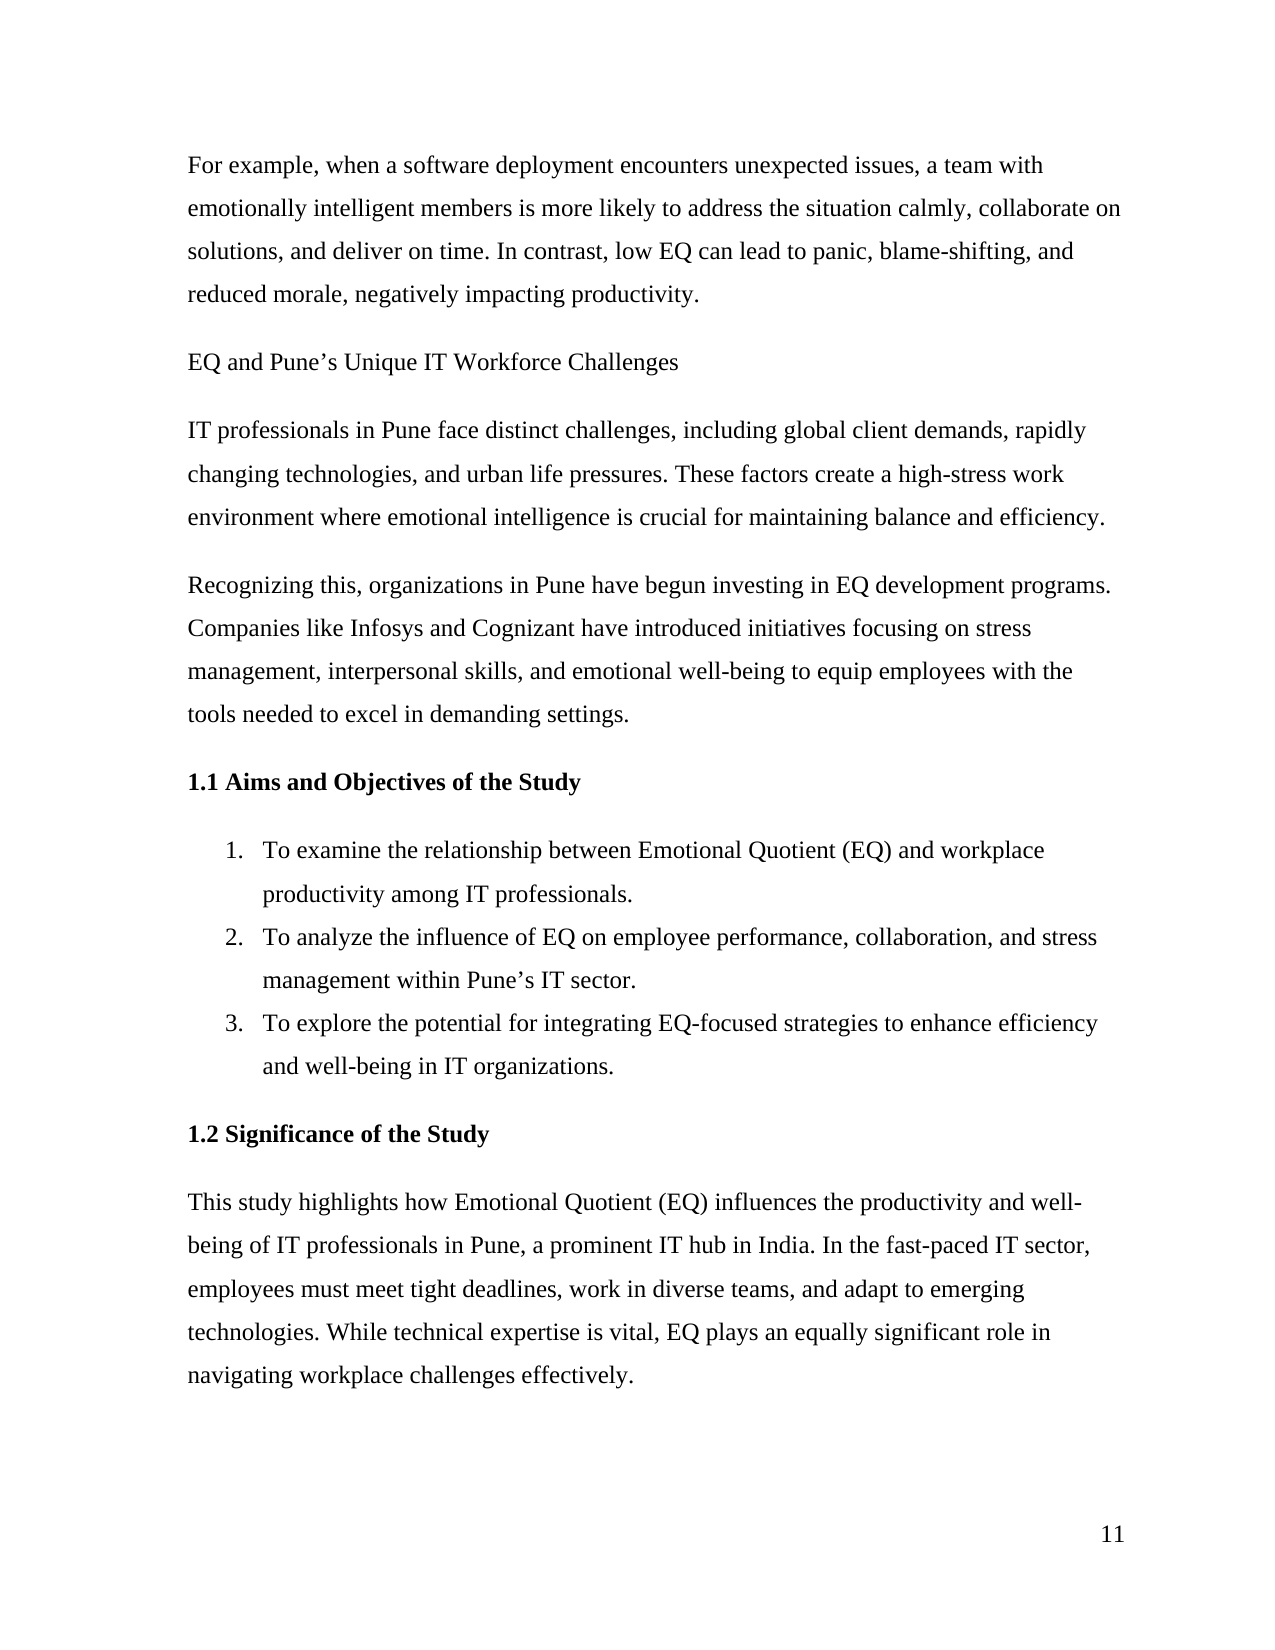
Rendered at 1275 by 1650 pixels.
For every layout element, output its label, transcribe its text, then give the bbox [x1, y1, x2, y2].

text EQ and Pune’s Unique IT Workforce Challenges [187, 347, 1125, 376]
text IT professionals in Pune face distinct challenges, including global client demands, rapidly changing technologies, and urban life pressures. These factors create a high-stress work environment where emotional intelligence is crucial for maintaining balance and efficiency. [187, 416, 1125, 531]
list To analyze the influence of EQ on employee performance, collaboration, and stress management within Pune’s IT sector. [225, 922, 1125, 994]
text For example, when a software deployment encounters unexpected issues, a team with emotionally intelligent members is more likely to address the situation calmly, collaborate on solutions, and deliver on time. In contrast, low EQ can lead to panic, blame-shifting, and reduced morale, negatively impacting productivity. [187, 150, 1125, 308]
text Recognizing this, organizations in Pune have begun investing in EQ development programs. Companies like Infosys and Cognizant have introduced initiatives focusing on stress management, interpersonal skills, and emotional well-being to equip employees with the tools needed to excel in demanding settings. [187, 570, 1125, 728]
list To examine the relationship between Emotional Quotient (EQ) and workplace productivity among IT professionals. [225, 836, 1125, 907]
subtitle 1.2 Significance of the Study [187, 1119, 1125, 1148]
text This study highlights how Emotional Quotient (EQ) influences the productivity and well-being of IT professionals in Pune, a prominent IT hub in India. In the fast-paced IT sector, employees must meet tight deadlines, work in diverse teams, and adapt to emerging technologies. While technical expertise is vital, EQ plays an equally significant role in navigating workplace challenges effectively. [187, 1187, 1125, 1389]
list To explore the potential for integrating EQ-focused strategies to enhance efficiency and well-being in IT organizations. [225, 1008, 1125, 1080]
subtitle 1.1 Aims and Objectives of the Study [187, 767, 1125, 796]
